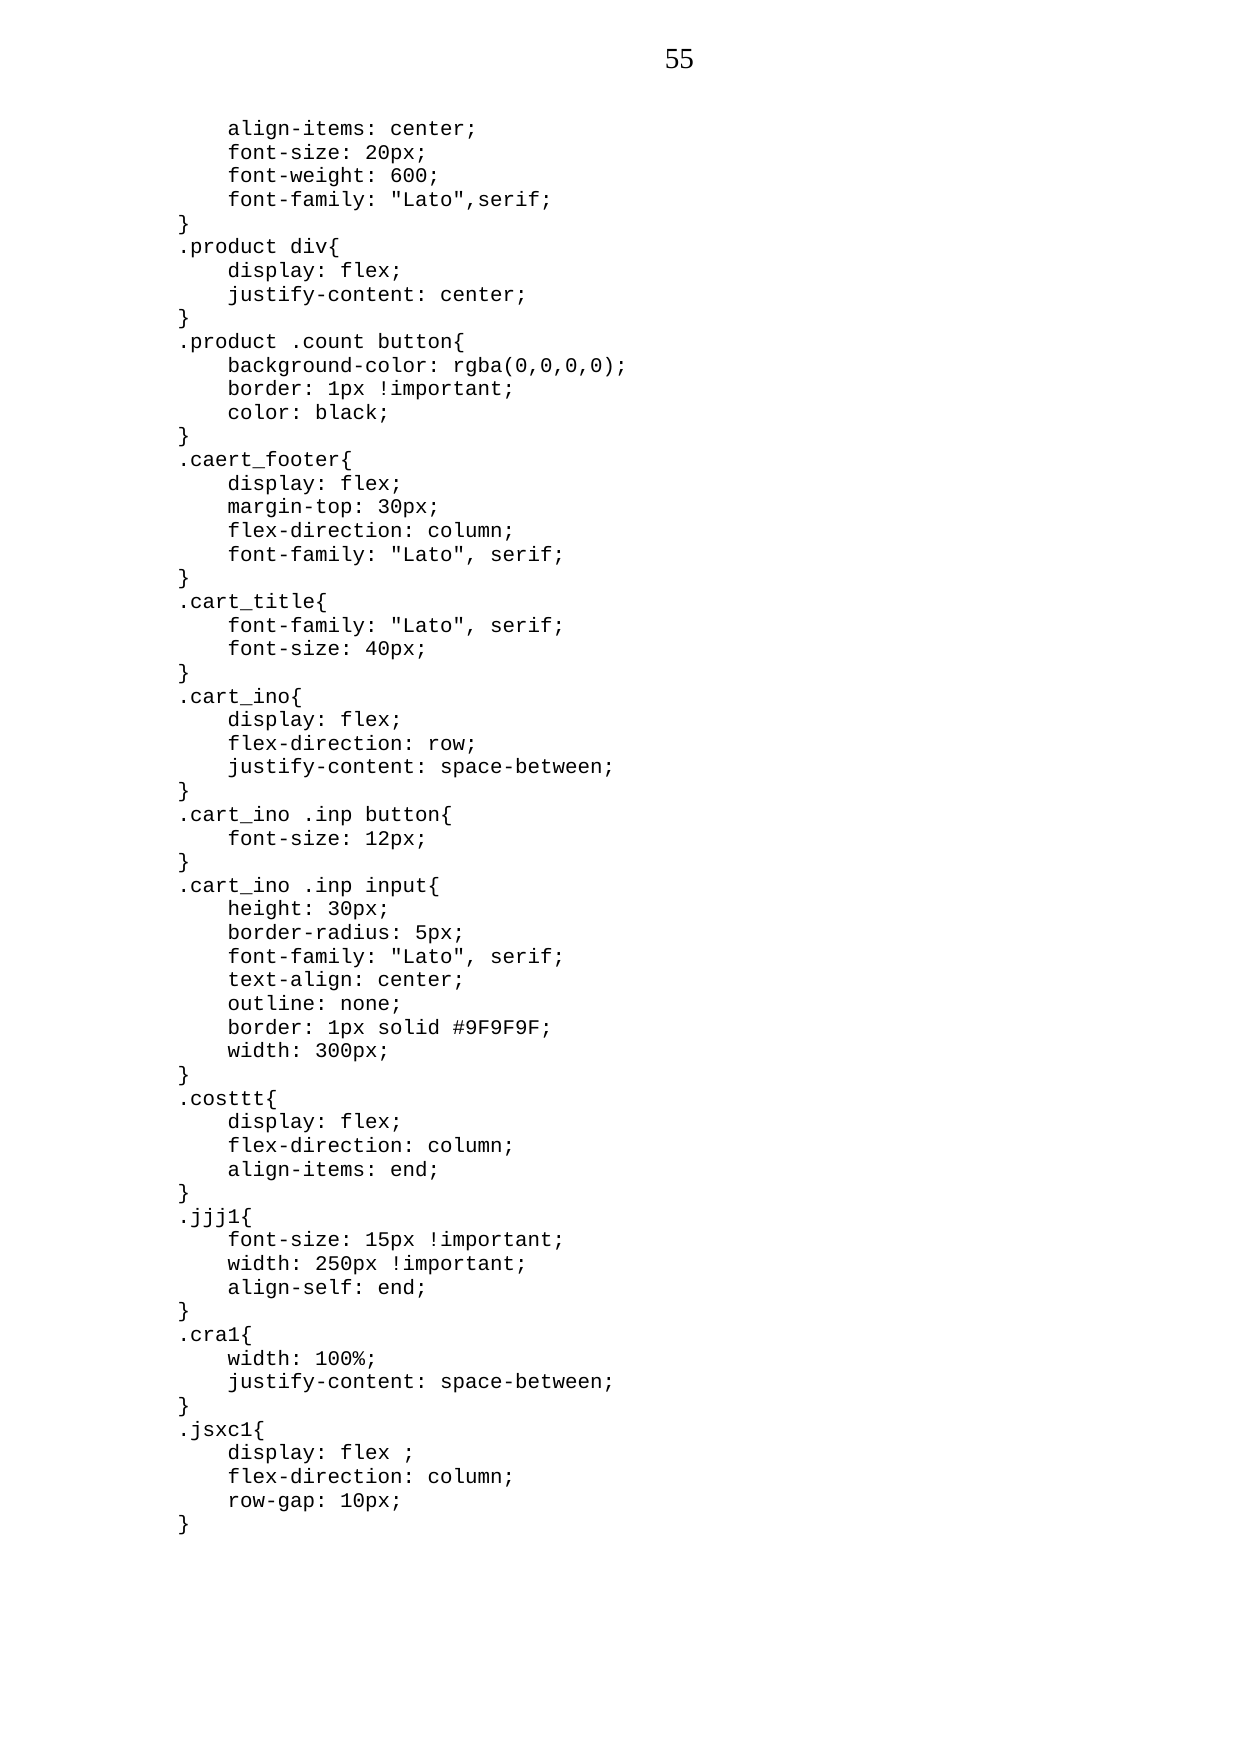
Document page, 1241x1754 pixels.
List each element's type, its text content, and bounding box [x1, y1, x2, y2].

text .product .count button{ [177, 331, 1181, 354]
text .cart_ino .inp input{ [177, 875, 1181, 898]
text width: 250px !important; [177, 1253, 1181, 1277]
text } [177, 1300, 1181, 1324]
text display: flex ; [177, 1442, 1181, 1466]
text display: flex; [177, 709, 1181, 733]
text } [177, 662, 1181, 686]
text } [177, 1513, 1181, 1537]
text font-family: "Lato", serif; [177, 946, 1181, 969]
text border-radius: 5px; [177, 922, 1181, 946]
text flex-direction: row; [177, 733, 1181, 757]
text width: 100%; [177, 1348, 1181, 1371]
text .cart_ino{ [177, 686, 1181, 709]
text } [177, 1182, 1181, 1206]
text } [177, 426, 1181, 449]
text outline: none; [177, 993, 1181, 1017]
text } [177, 851, 1181, 875]
text .cart_title{ [177, 591, 1181, 615]
text .jsxc1{ [177, 1419, 1181, 1442]
text } [177, 780, 1181, 804]
text height: 30px; [177, 898, 1181, 922]
text .costtt{ [177, 1088, 1181, 1111]
text font-size: 20px; [177, 142, 1181, 165]
text font-family: "Lato",serif; [177, 189, 1181, 213]
text justify-content: center; [177, 284, 1181, 307]
text color: black; [177, 402, 1181, 426]
text .jjj1{ [177, 1206, 1181, 1229]
text } [177, 1064, 1181, 1088]
text font-size: 12px; [177, 827, 1181, 851]
text justify-content: space-between; [177, 757, 1181, 780]
text .product div{ [177, 236, 1181, 260]
text .caert_footer{ [177, 449, 1181, 473]
text font-family: "Lato", serif; [177, 544, 1181, 567]
text justify-content: space-between; [177, 1371, 1181, 1395]
text width: 300px; [177, 1040, 1181, 1064]
text } [177, 213, 1181, 236]
text border: 1px !important; [177, 378, 1181, 402]
text align-self: end; [177, 1277, 1181, 1300]
text display: flex; [177, 473, 1181, 496]
text flex-direction: column; [177, 1466, 1181, 1489]
text border: 1px solid #9F9F9F; [177, 1017, 1181, 1040]
text } [177, 1395, 1181, 1419]
text row-gap: 10px; [177, 1489, 1181, 1513]
text font-size: 15px !important; [177, 1229, 1181, 1253]
text margin-top: 30px; [177, 496, 1181, 520]
text display: flex; [177, 1111, 1181, 1135]
text flex-direction: column; [177, 1135, 1181, 1158]
text .cart_ino .inp button{ [177, 804, 1181, 827]
text font-size: 40px; [177, 638, 1181, 662]
text flex-direction: column; [177, 520, 1181, 544]
text align-items: end; [177, 1158, 1181, 1182]
text display: flex; [177, 260, 1181, 284]
text .cra1{ [177, 1324, 1181, 1348]
text } [177, 307, 1181, 331]
text align-items: center; [177, 118, 1181, 142]
text } [177, 567, 1181, 591]
text font-weight: 600; [177, 165, 1181, 189]
text font-family: "Lato", serif; [177, 615, 1181, 638]
text text-align: center; [177, 969, 1181, 993]
text background-color: rgba(0,0,0,0); [177, 354, 1181, 378]
